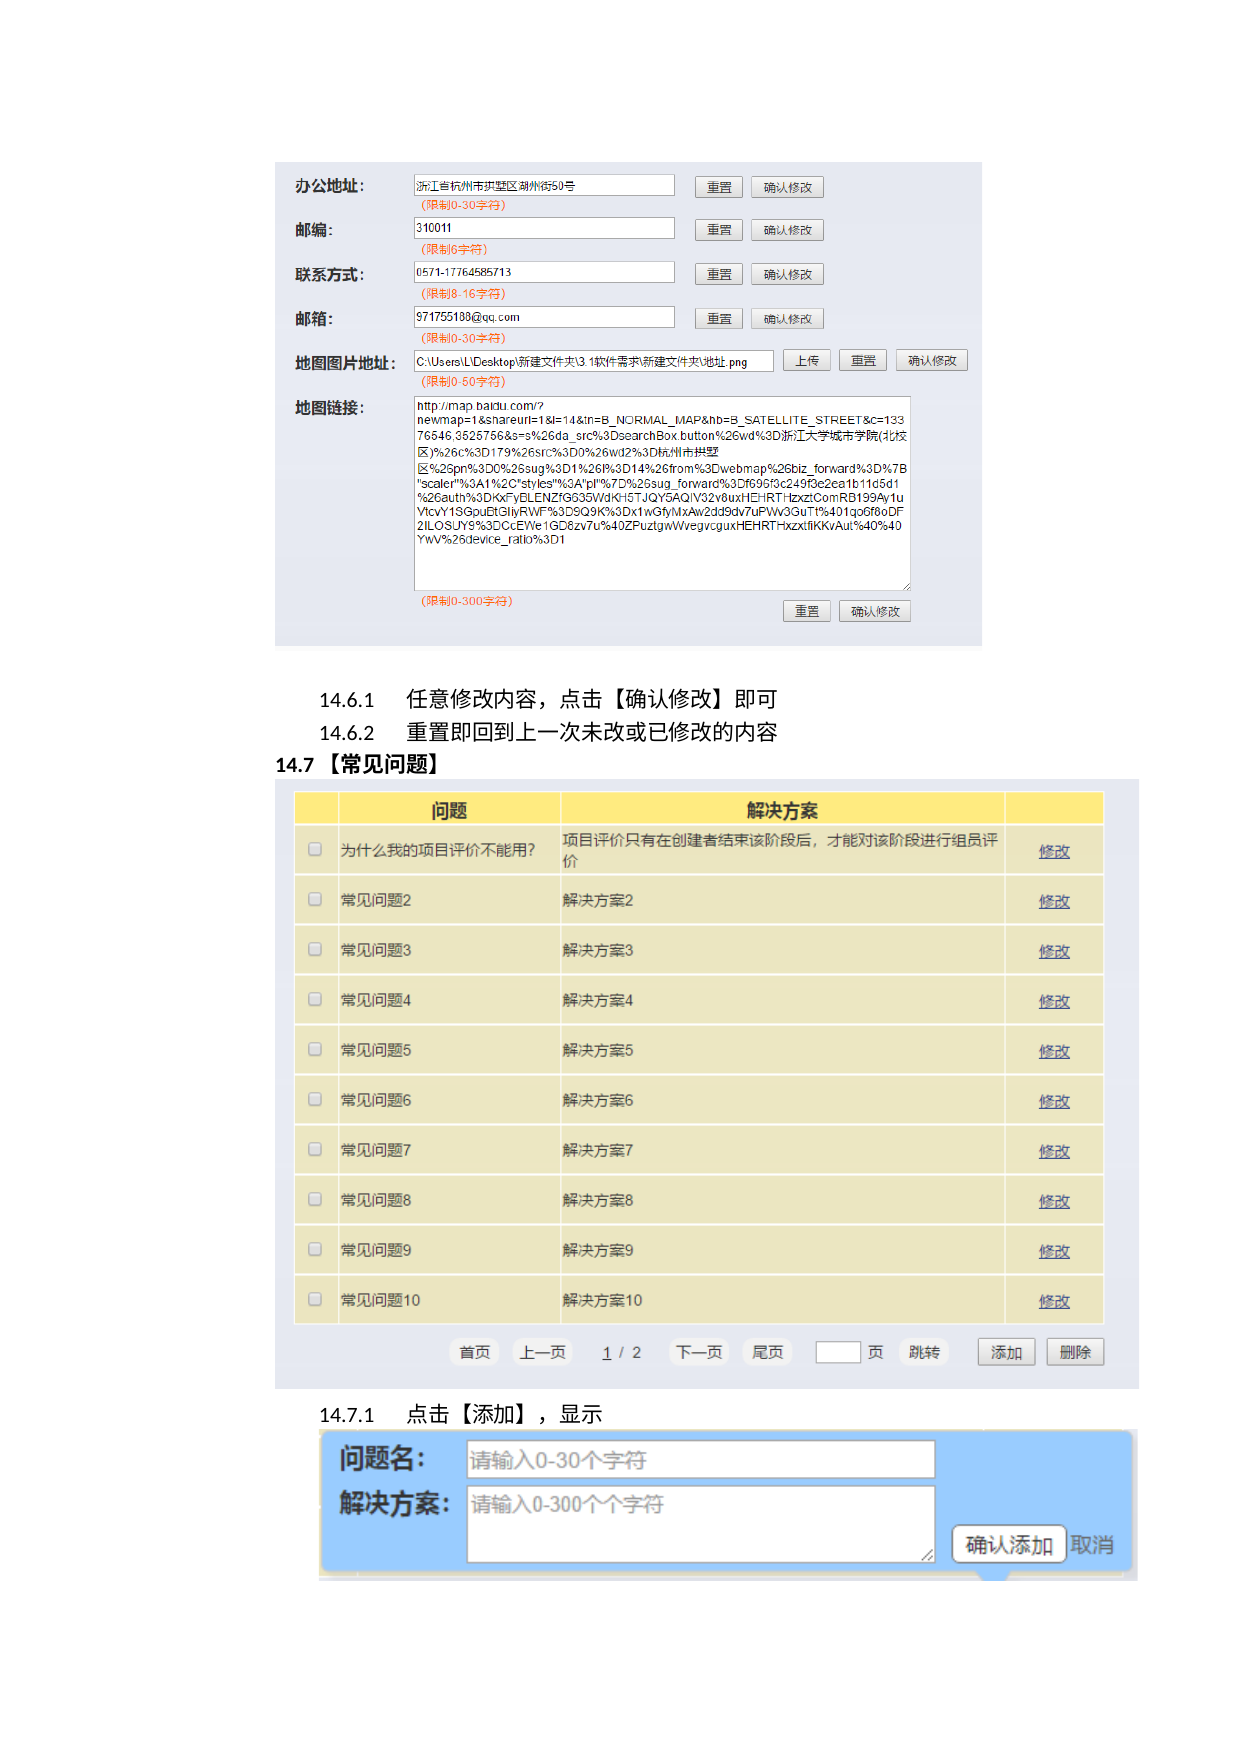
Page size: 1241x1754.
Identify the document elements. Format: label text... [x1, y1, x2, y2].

picture [275, 162, 983, 651]
list 14.7 【常见问题】 [231, 747, 1053, 779]
list 14.7.1 点击【添加】，显示 [275, 1397, 1053, 1429]
picture [275, 779, 1140, 1389]
list 14.6.1 任意修改内容，点击【确认修改】即可 [275, 682, 1053, 714]
picture [318, 1429, 1138, 1581]
list 14.6.2 重置即回到上一次未改或已修改的内容 [275, 714, 1053, 747]
